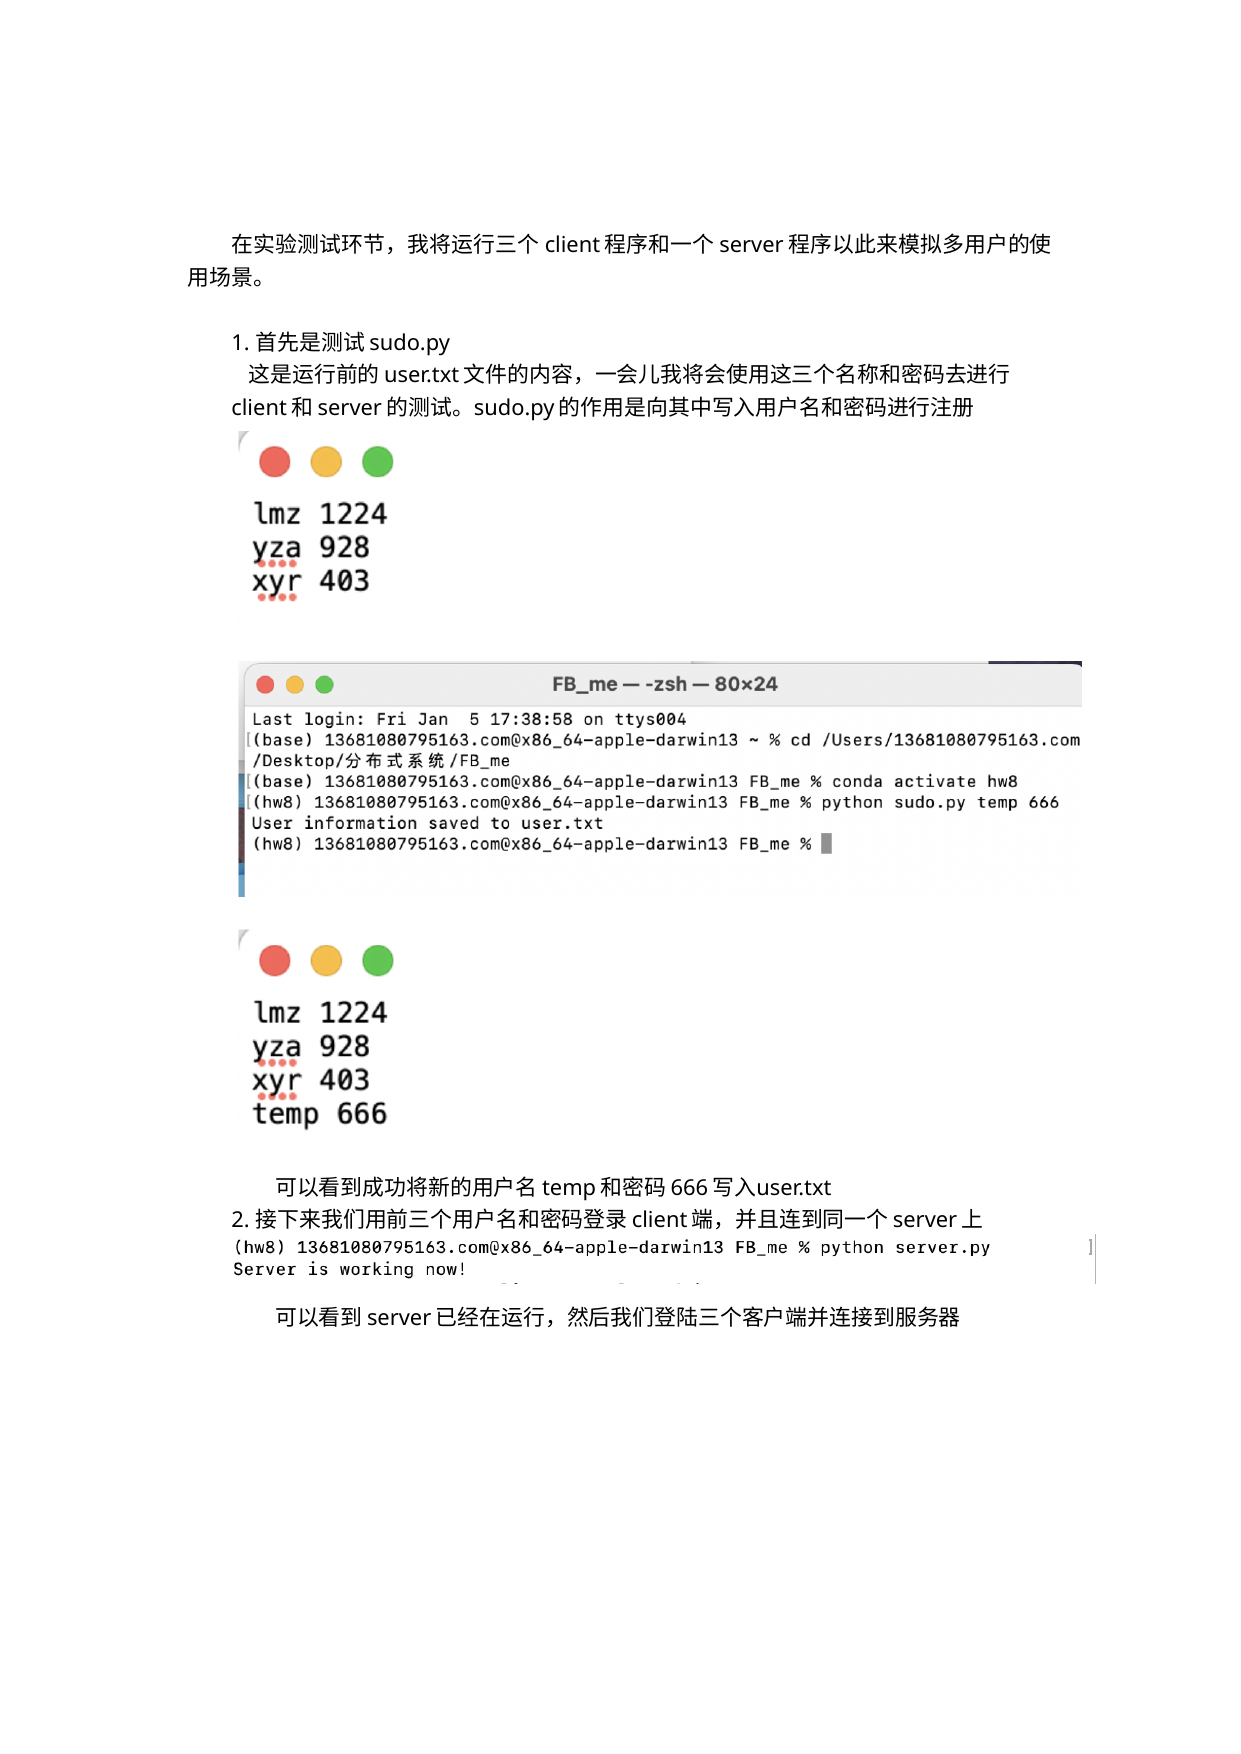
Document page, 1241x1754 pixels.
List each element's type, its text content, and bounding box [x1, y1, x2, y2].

list 在实验测试环节，我将运行三个client程序和一个server程序以此来模拟多用户的使用场景。 [187, 227, 1053, 292]
picture [231, 422, 1096, 1163]
picture [231, 1234, 1096, 1284]
text 可以看到成功将新的⽤户名temp和密码666写⼊user.txt [231, 1169, 1053, 1202]
text 可以看到server已经在运⾏，然后我们登陆三个客户端并连接到服务器 [231, 1299, 1053, 1332]
list 这是运行前的user.txt文件的内容，一会儿我将会使用这三个名称和密码去进行 client和server的测试。sudo.py的作用是向其中写入用户名和密码进行注册 [187, 357, 1053, 422]
text 2. 接下来我们⽤前三个⽤户名和密码登录client端，并且连到同⼀个server上 [187, 1202, 1053, 1234]
list 1. 首先是测试sudo.py [187, 324, 1053, 357]
